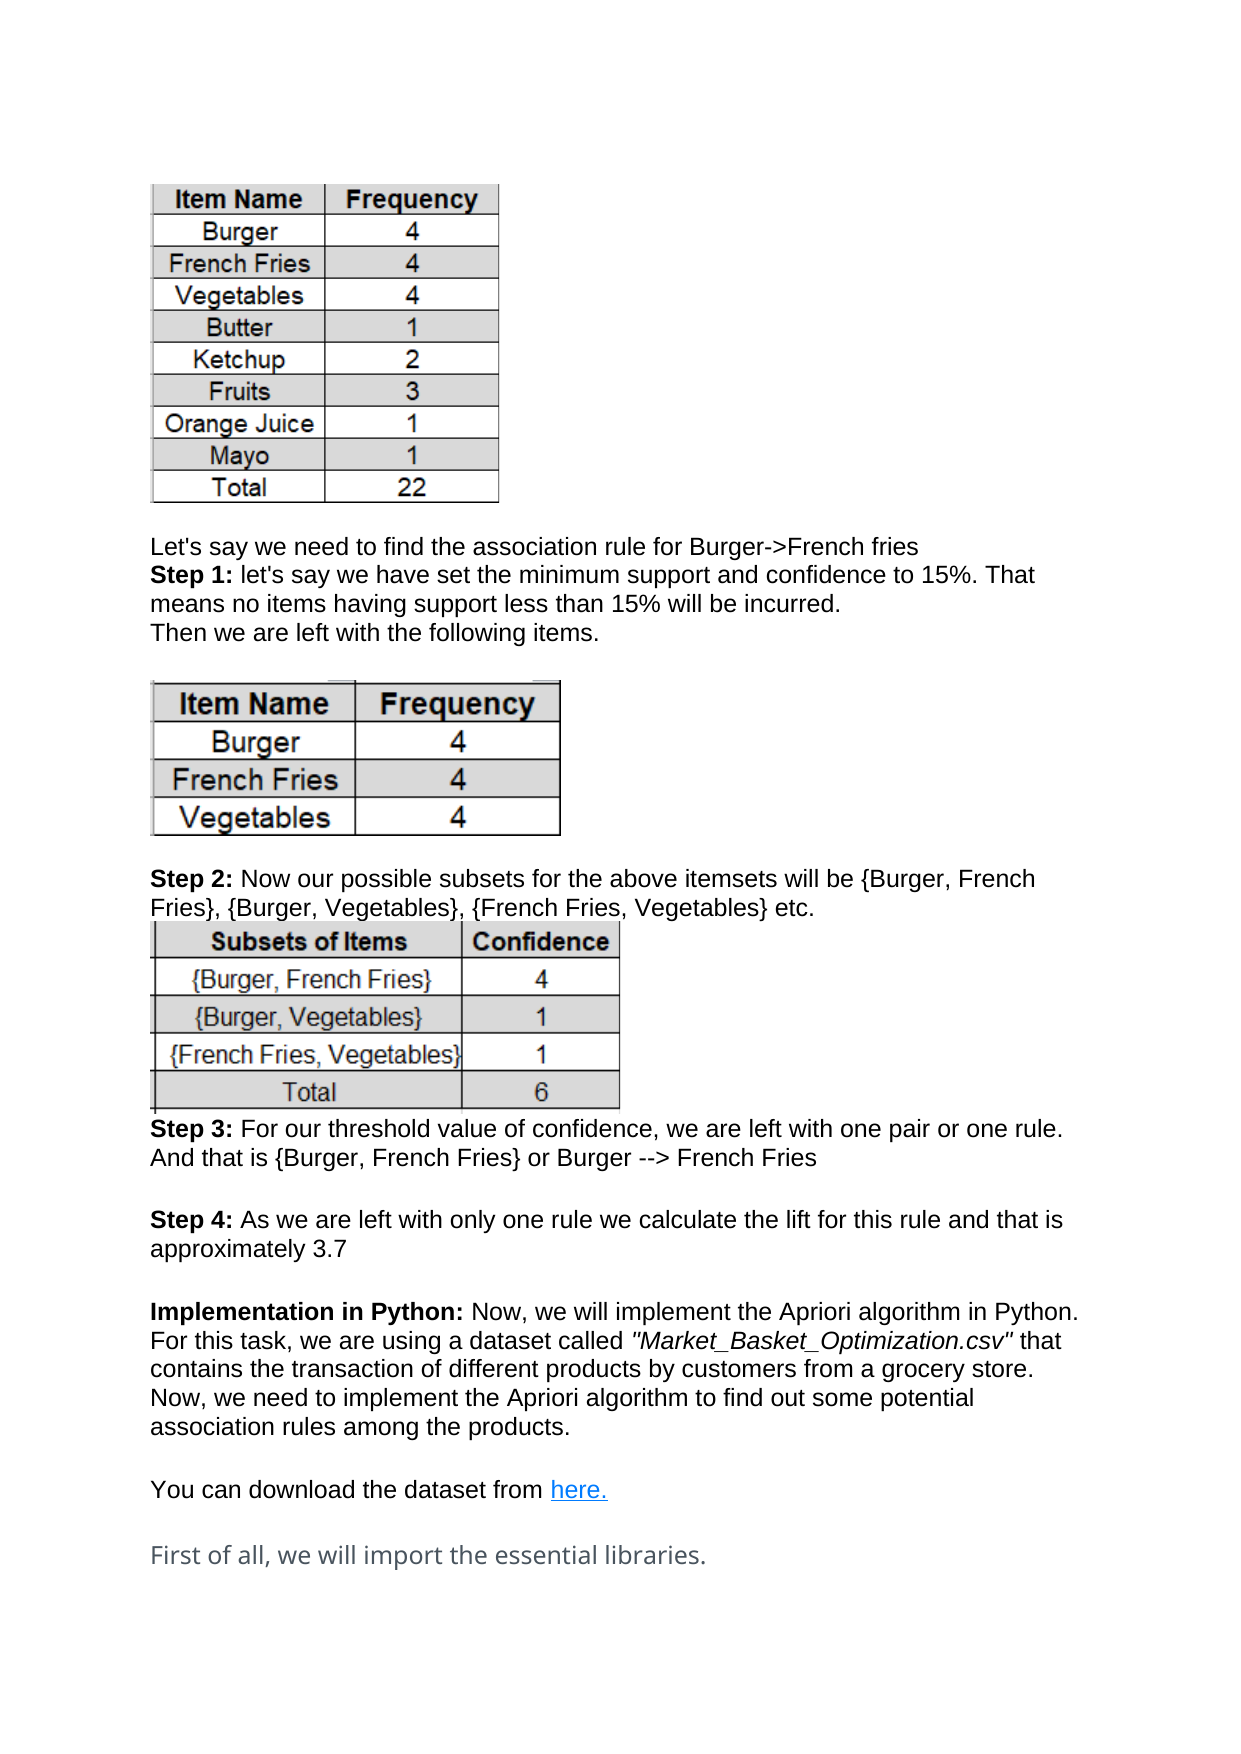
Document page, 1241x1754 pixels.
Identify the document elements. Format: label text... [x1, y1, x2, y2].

picture [150, 184, 500, 503]
text Let's say we need to find the association rule for Burger->French fries [150, 532, 1090, 560]
text Step 3: For our threshold value of confidence, we are left with one pair or one rule. And that is {Burger, French Fries} or Burger --> French Fries [150, 1114, 1090, 1171]
picture [150, 921, 621, 1114]
text Step 4: As we are left with only one rule we calculate the lift for this rule and that is approximately 3.7 [150, 1205, 1090, 1263]
text First of all, we will import the essential libraries. [150, 1537, 1090, 1572]
text Step 2: Now our possible subsets for the above itemsets will be {Burger, French Fries}, {Burger, Vegetables}, {French Fries, Vegetables} etc. [150, 864, 1090, 922]
picture [150, 680, 561, 836]
text You can download the dataset from here. [150, 1475, 1090, 1503]
text Step 1: let's say we have set the minimum support and confidence to 15%. That means no items having support less than 15% will be incurred. [150, 560, 1090, 618]
text Then we are left with the following items. [150, 618, 1090, 647]
text Implementation in Python: Now, we will implement the Apriori algorithm in Python. For this task, we are using a dataset called "Market_Basket_Optimization.csv" that contains the transaction of different products by customers from a grocery store. Now, we need to implement the Apriori algorithm to find out some potential association rules among the products. [150, 1297, 1090, 1441]
